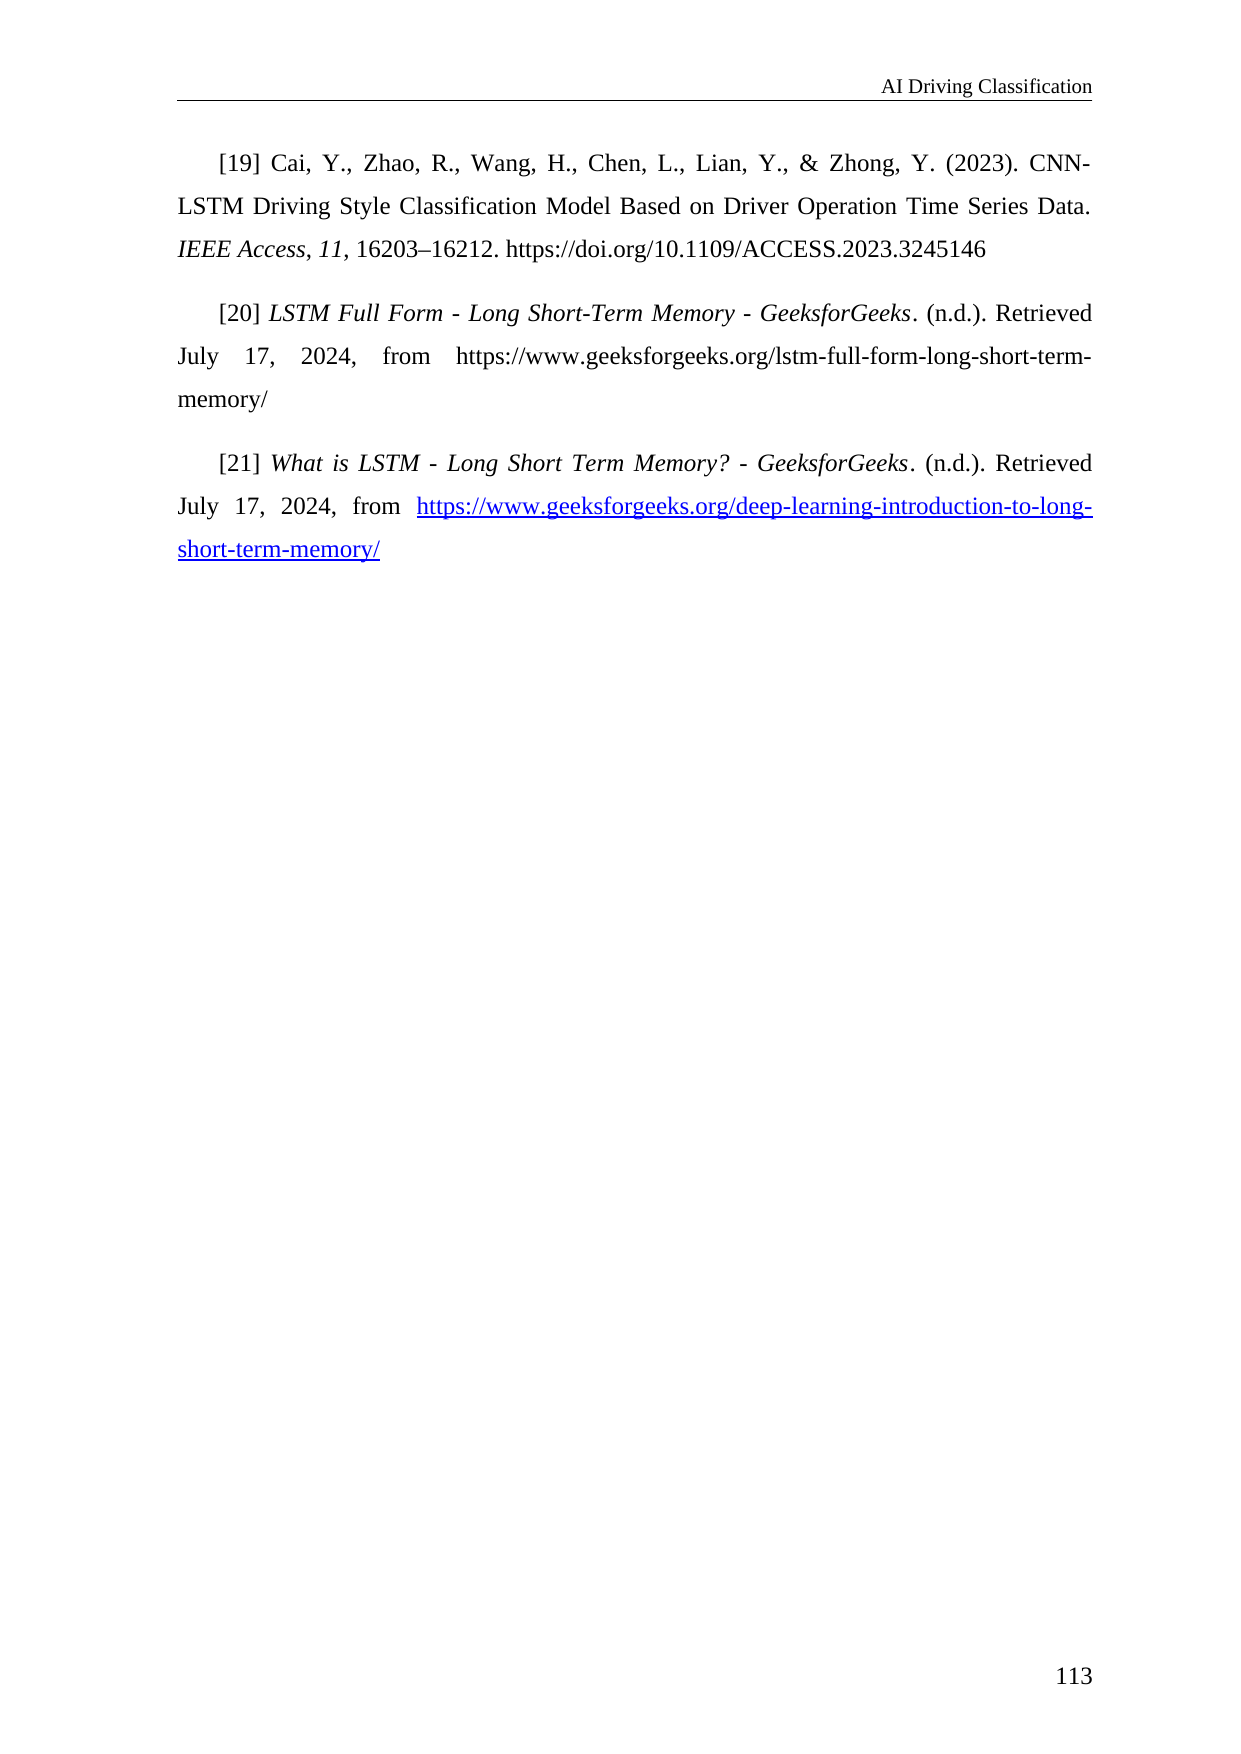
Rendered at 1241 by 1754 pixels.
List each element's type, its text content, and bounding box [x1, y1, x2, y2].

text [20] LSTM Full Form - Long Short-Term Memory - GeeksforGeeks. (n.d.). Retrieved July 17, 2024, from https://www.geeksforgeeks.org/lstm-full-form-long-short-term-memory/ [177, 298, 1092, 413]
text [21] What is LSTM - Long Short Term Memory? - GeeksforGeeks. (n.d.). Retrieved July 17, 2024, from https://www.geeksforgeeks.org/deep-learning-introduction-to-long-short-term-memory/ [177, 448, 1092, 563]
text [19] Cai, Y., Zhao, R., Wang, H., Chen, L., Lian, Y., & Zhong, Y. (2023). CNN-LSTM Driving Style Classification Model Based on Driver Operation Time Series Data. IEEE Access, 11, 16203–16212. https://doi.org/10.1109/ACCESS.2023.3245146 [177, 148, 1092, 263]
